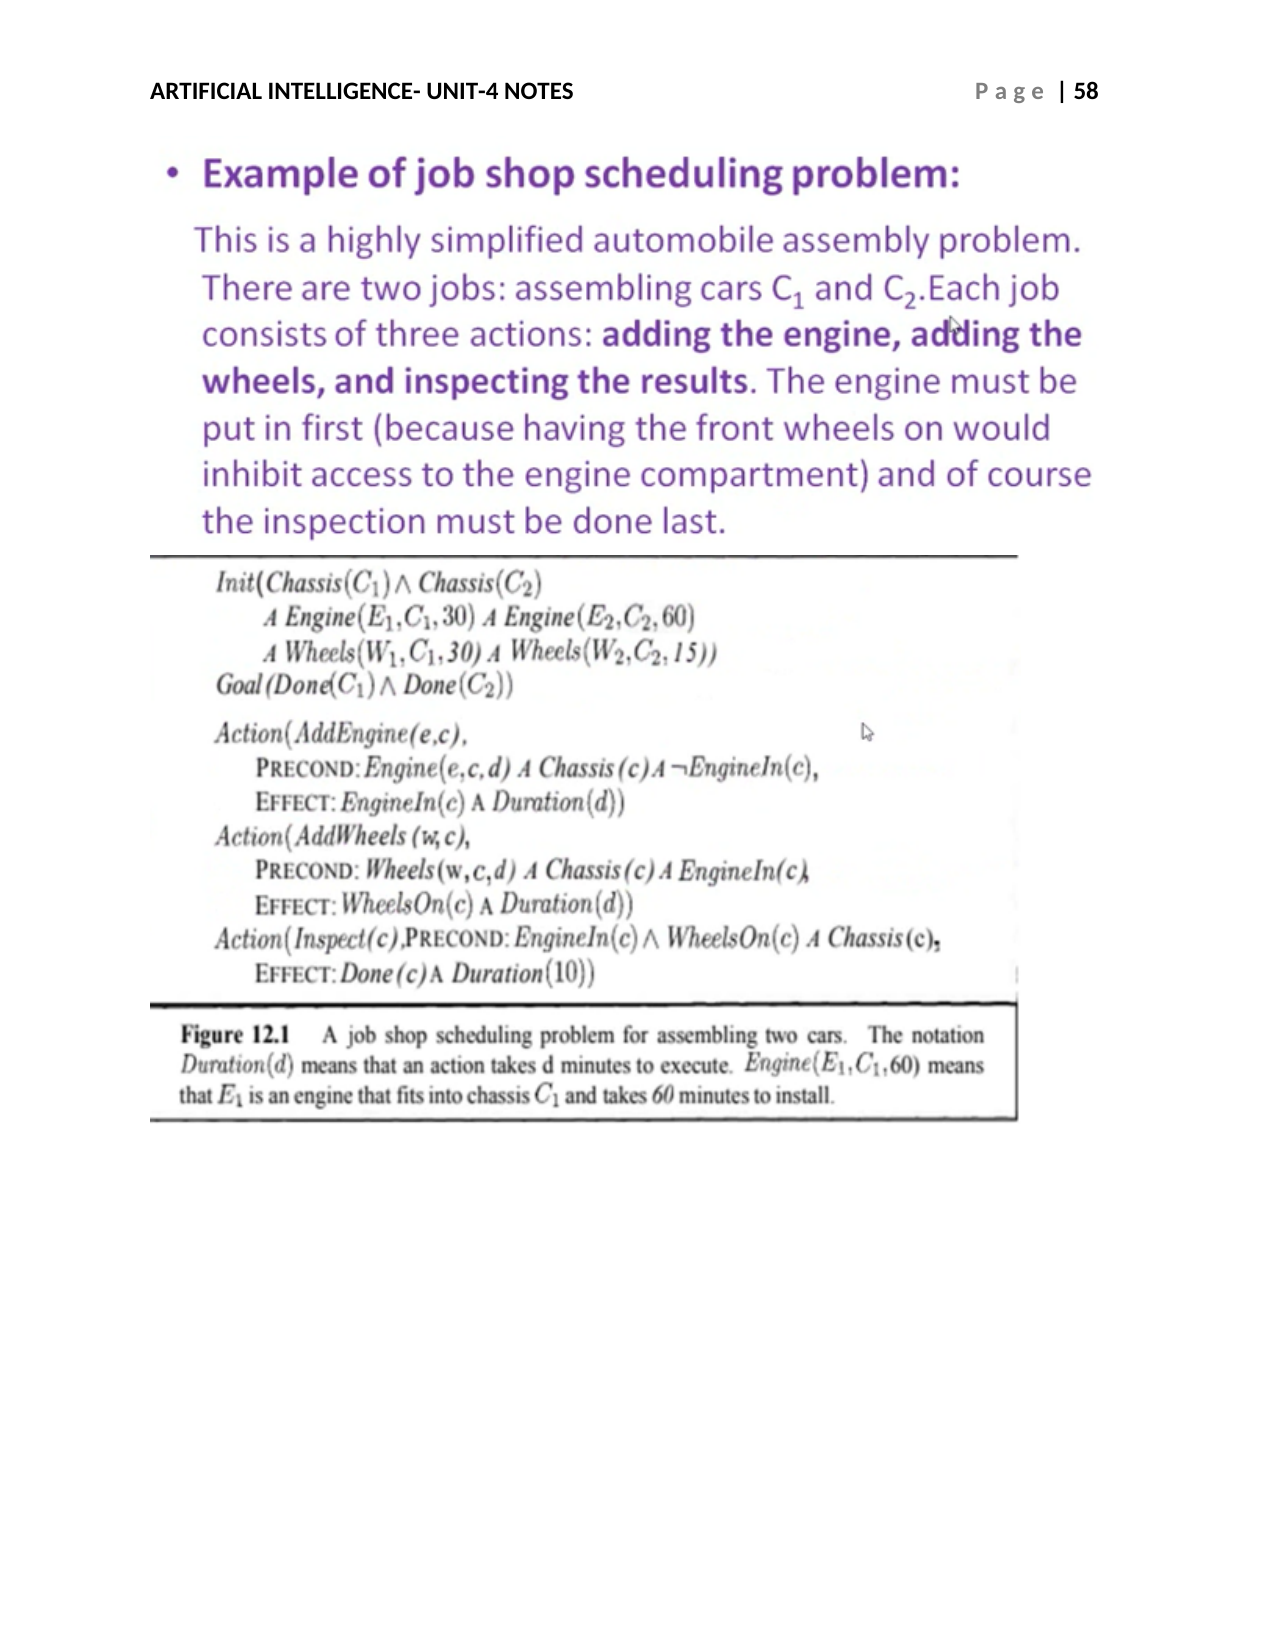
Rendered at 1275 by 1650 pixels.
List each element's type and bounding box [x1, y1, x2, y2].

picture [150, 136, 1103, 543]
picture [150, 555, 1022, 1124]
